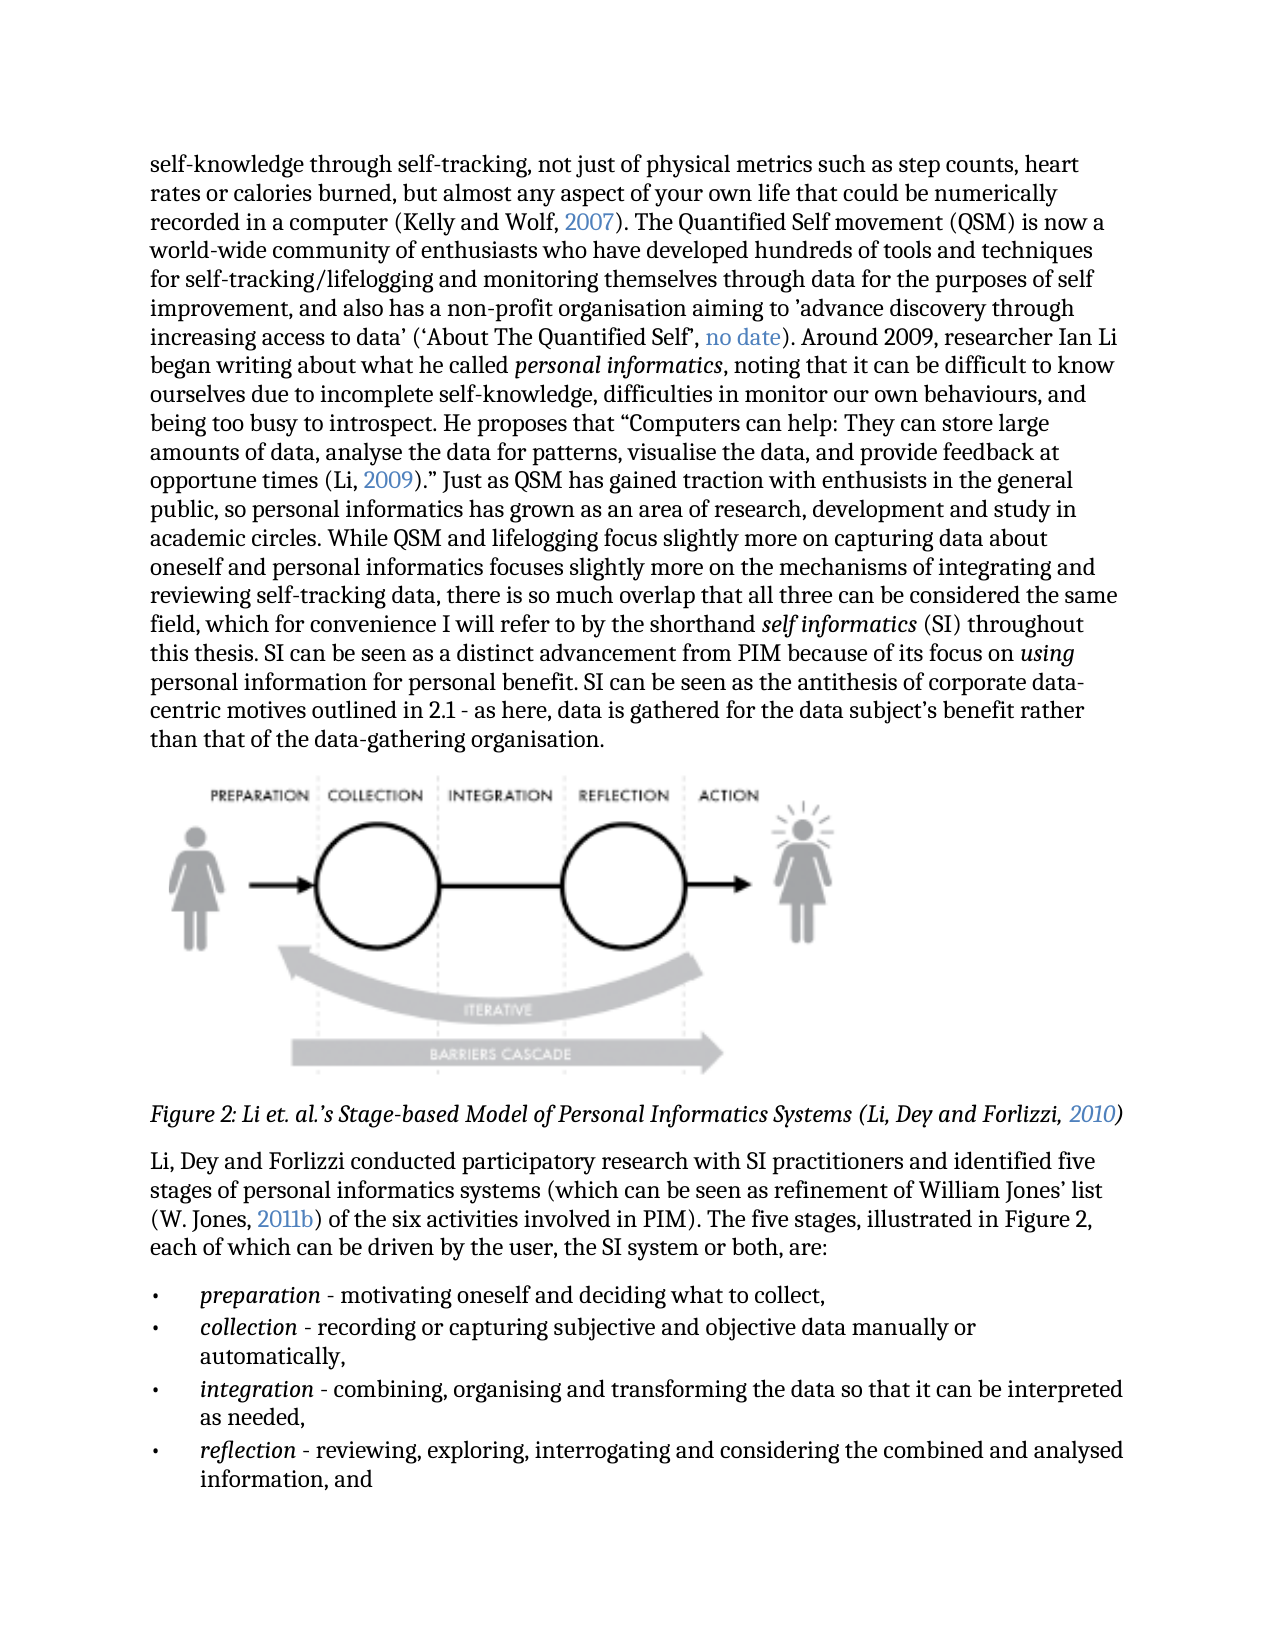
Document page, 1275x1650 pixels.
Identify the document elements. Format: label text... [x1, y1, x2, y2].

picture [168, 772, 848, 1079]
list integration - combining, organising and transforming the data so that it can be interpreted as needed, [150, 1374, 1125, 1432]
list reflection - reviewing, exploring, interrogating and considering the combined and analysed information, and [150, 1436, 1125, 1493]
list collection - recording or capturing subjective and objective data manually or automatically, [150, 1313, 1125, 1371]
text Figure 2: Li et. al.’s Stage-based Model of Personal Informatics Systems (Li, Dey and Forlizzi, 2010) [150, 1099, 1125, 1128]
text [150, 150, 1125, 754]
text Li, Dey and Forlizzi conducted participatory research with SI practitioners and identified five stages of personal informatics systems (which can be seen as refinement of William Jones’ list (W. Jones, 2011b) of the six activities involved in PIM). The five stages, illustrated in Figure 2, each of which can be driven by the user, the SI system or both, are: [150, 1147, 1125, 1262]
list preparation - motivating oneself and deciding what to collect, [150, 1281, 1125, 1309]
